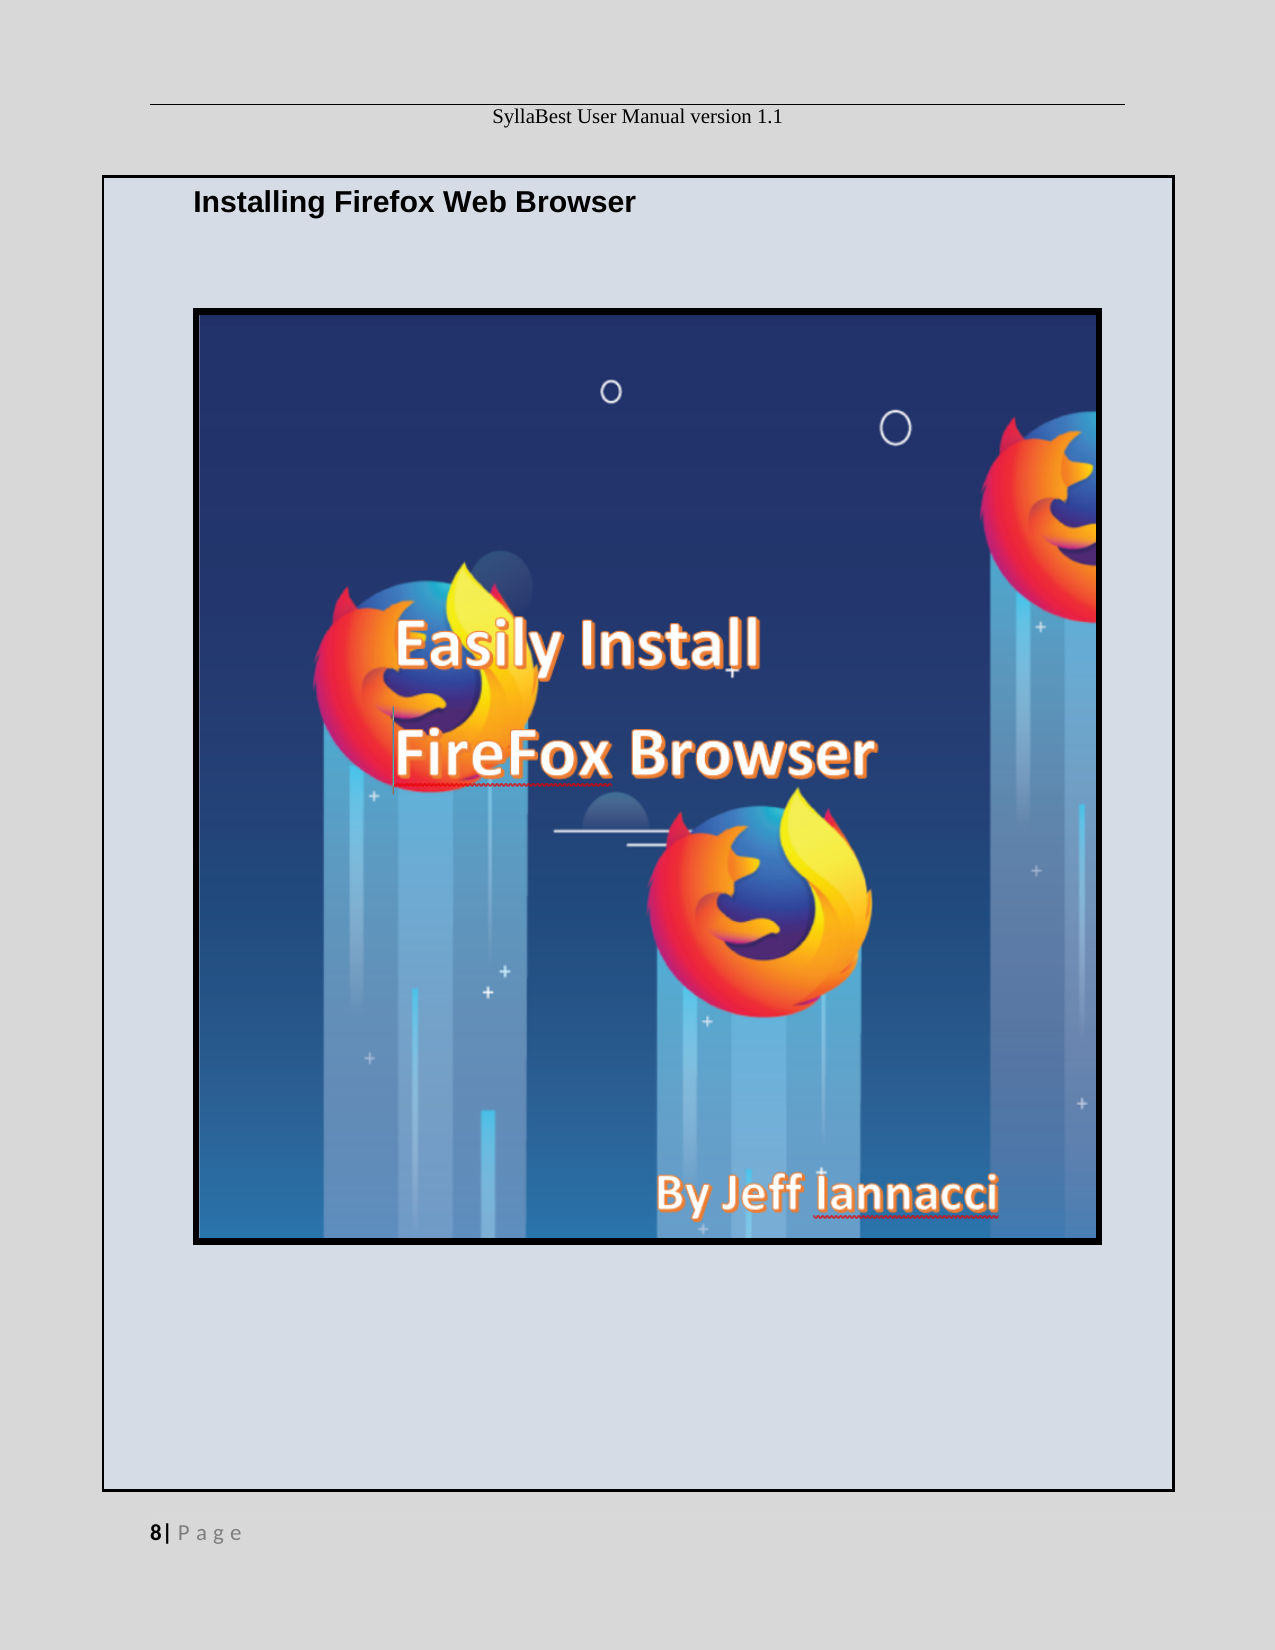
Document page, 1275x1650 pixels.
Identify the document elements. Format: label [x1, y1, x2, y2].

picture [199, 315, 1096, 1238]
